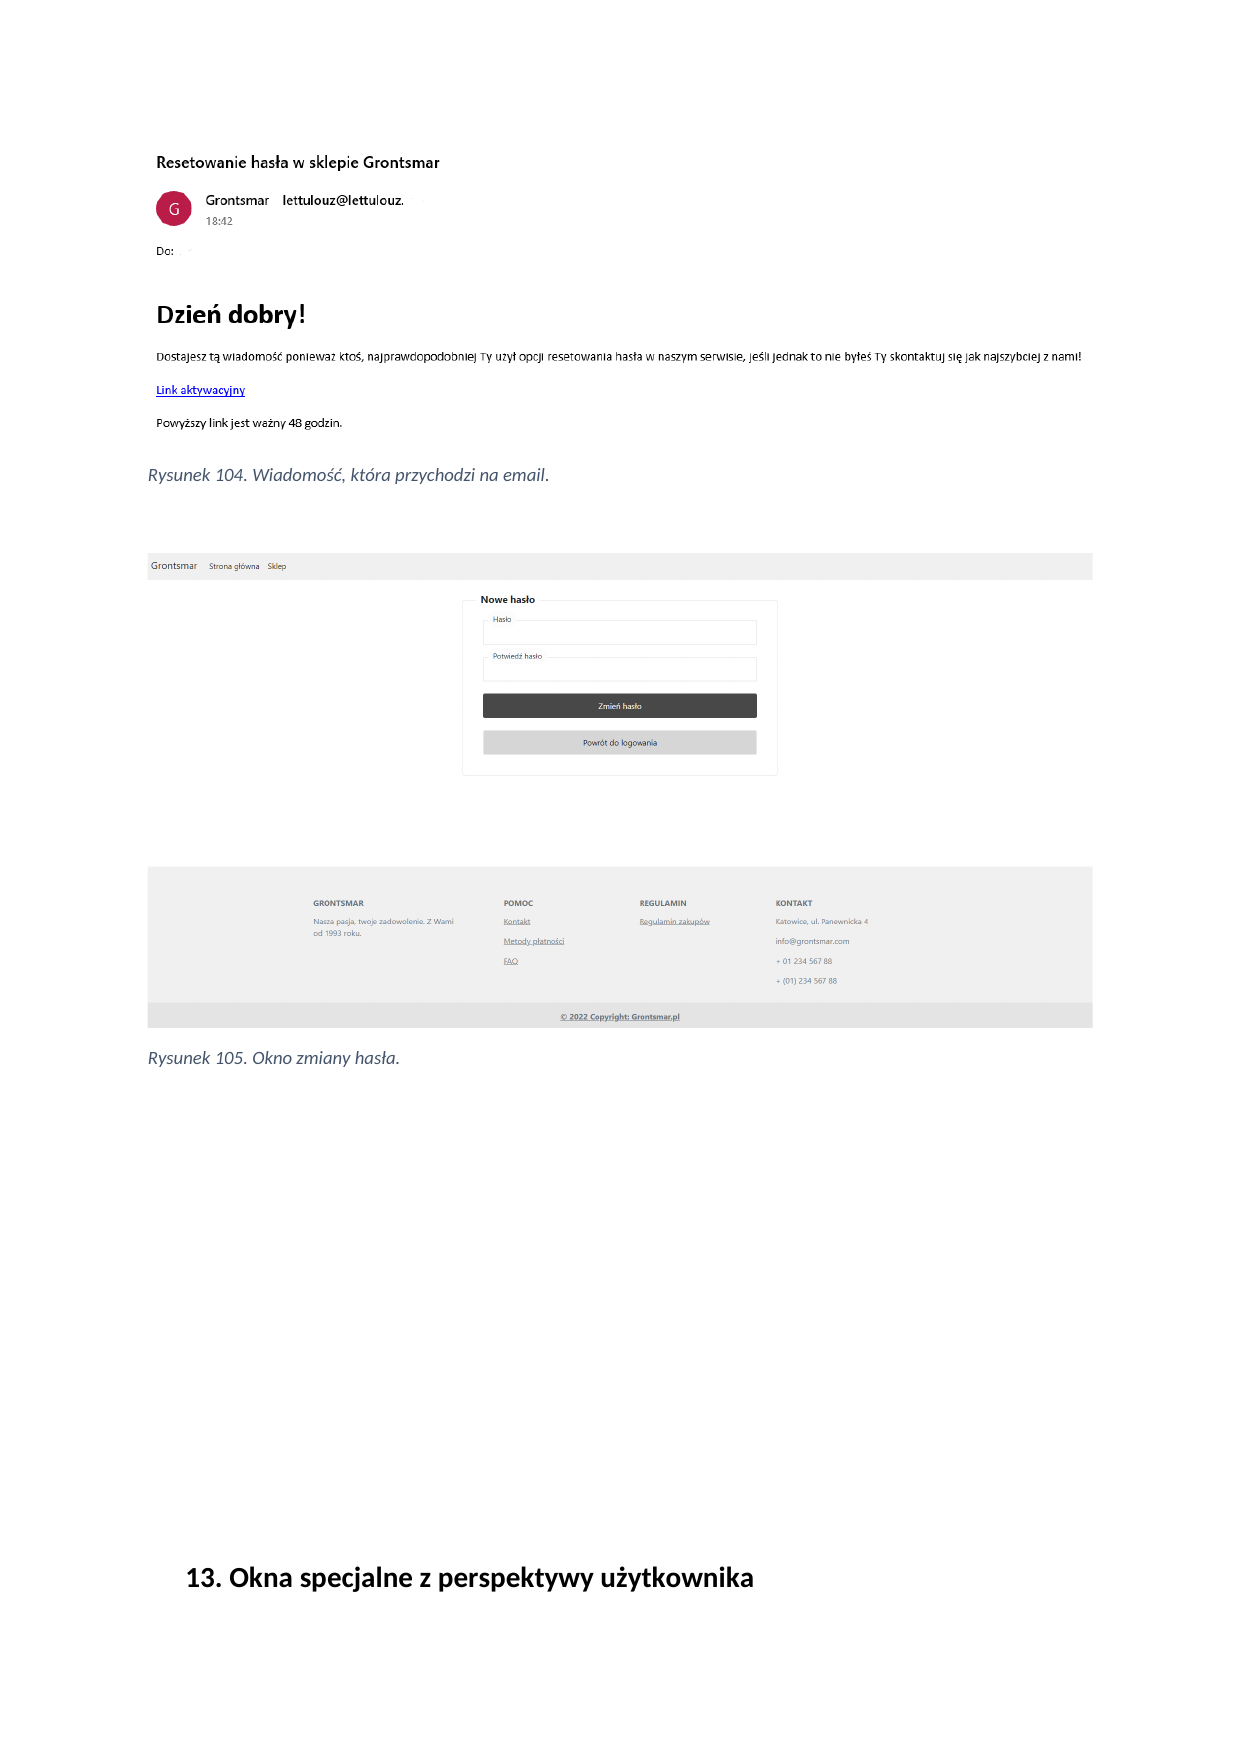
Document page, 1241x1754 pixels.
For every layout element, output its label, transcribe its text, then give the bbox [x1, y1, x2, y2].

picture [147, 147, 1093, 445]
subtitle Okna specjalne z perspektywy użytkownika [185, 1559, 1093, 1594]
picture [147, 553, 1093, 1028]
